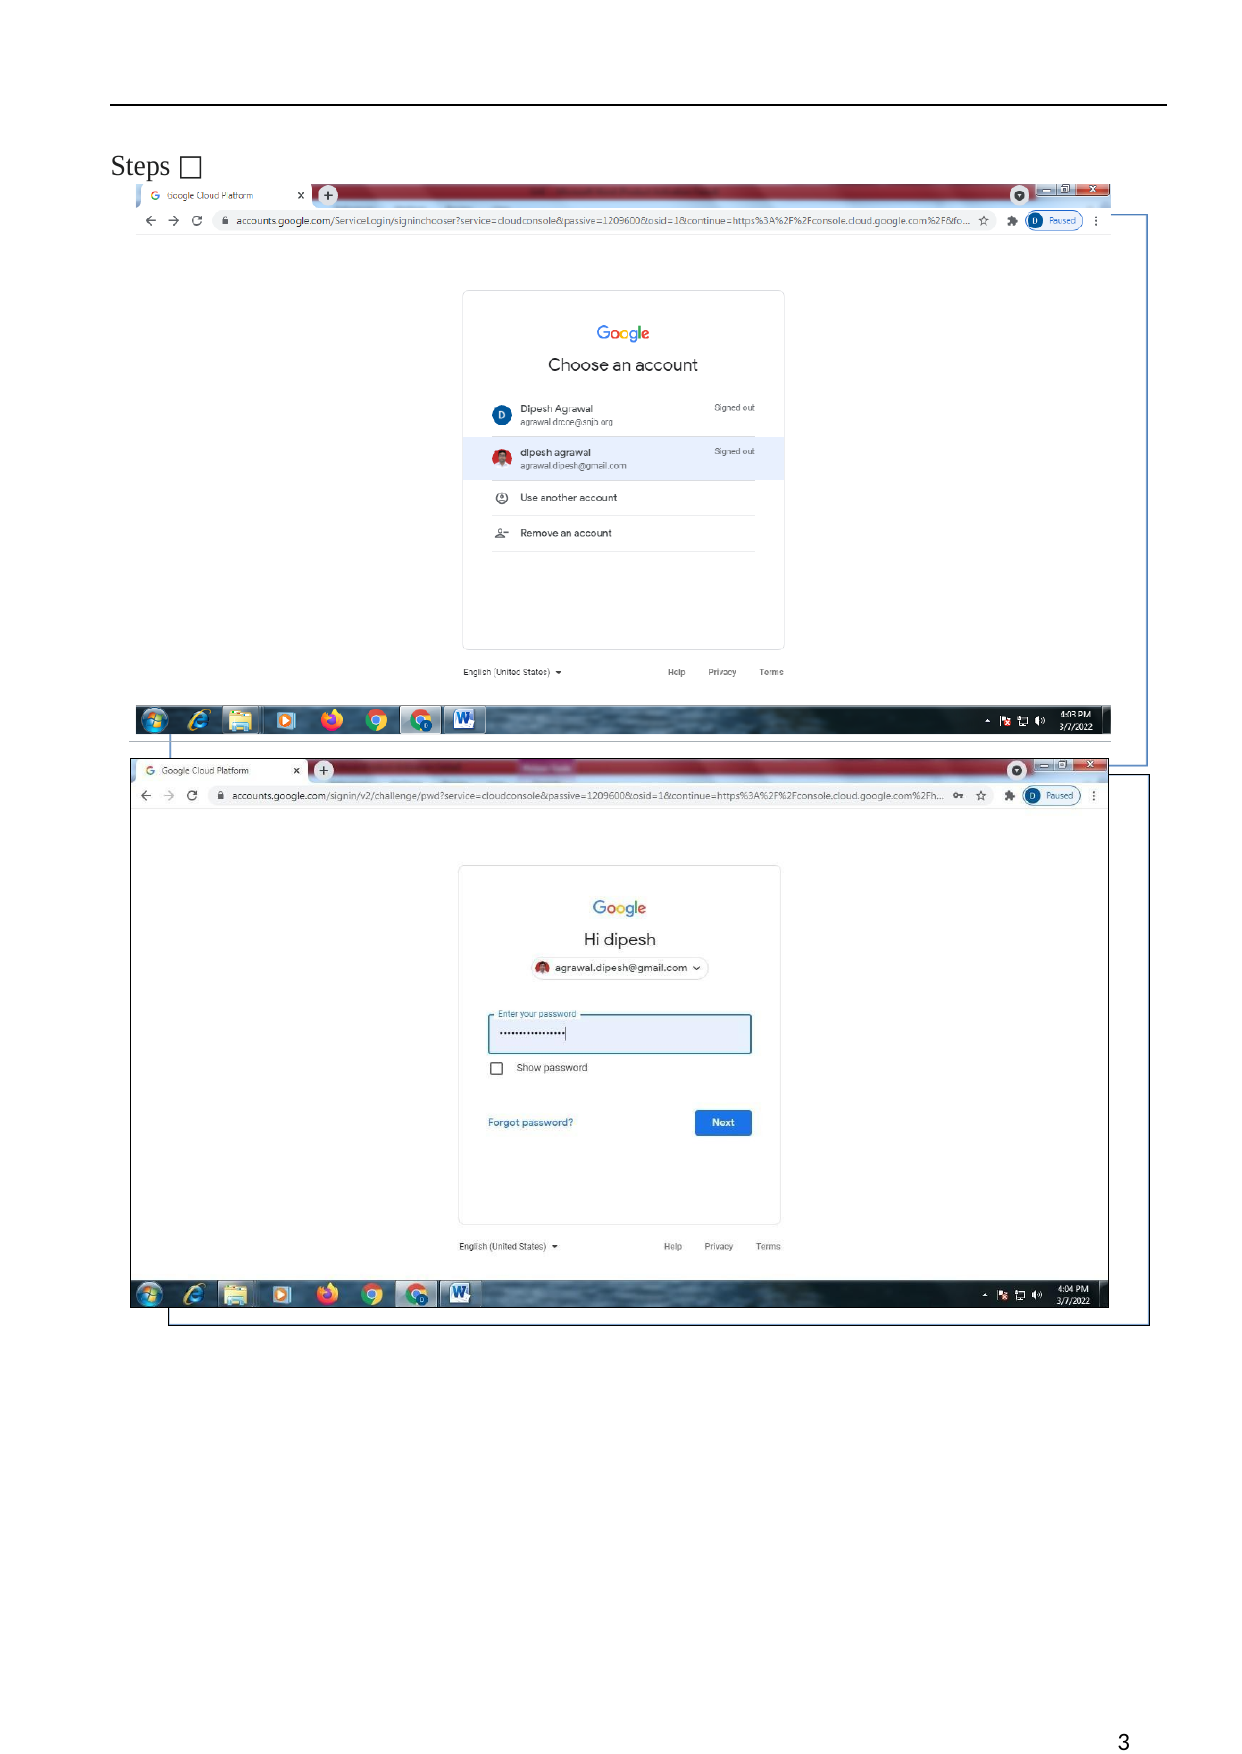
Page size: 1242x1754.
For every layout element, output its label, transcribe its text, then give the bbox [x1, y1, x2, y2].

picture [129, 184, 1148, 773]
picture [131, 759, 1108, 1307]
picture [169, 775, 1149, 1325]
text Steps □ [110, 144, 1181, 184]
